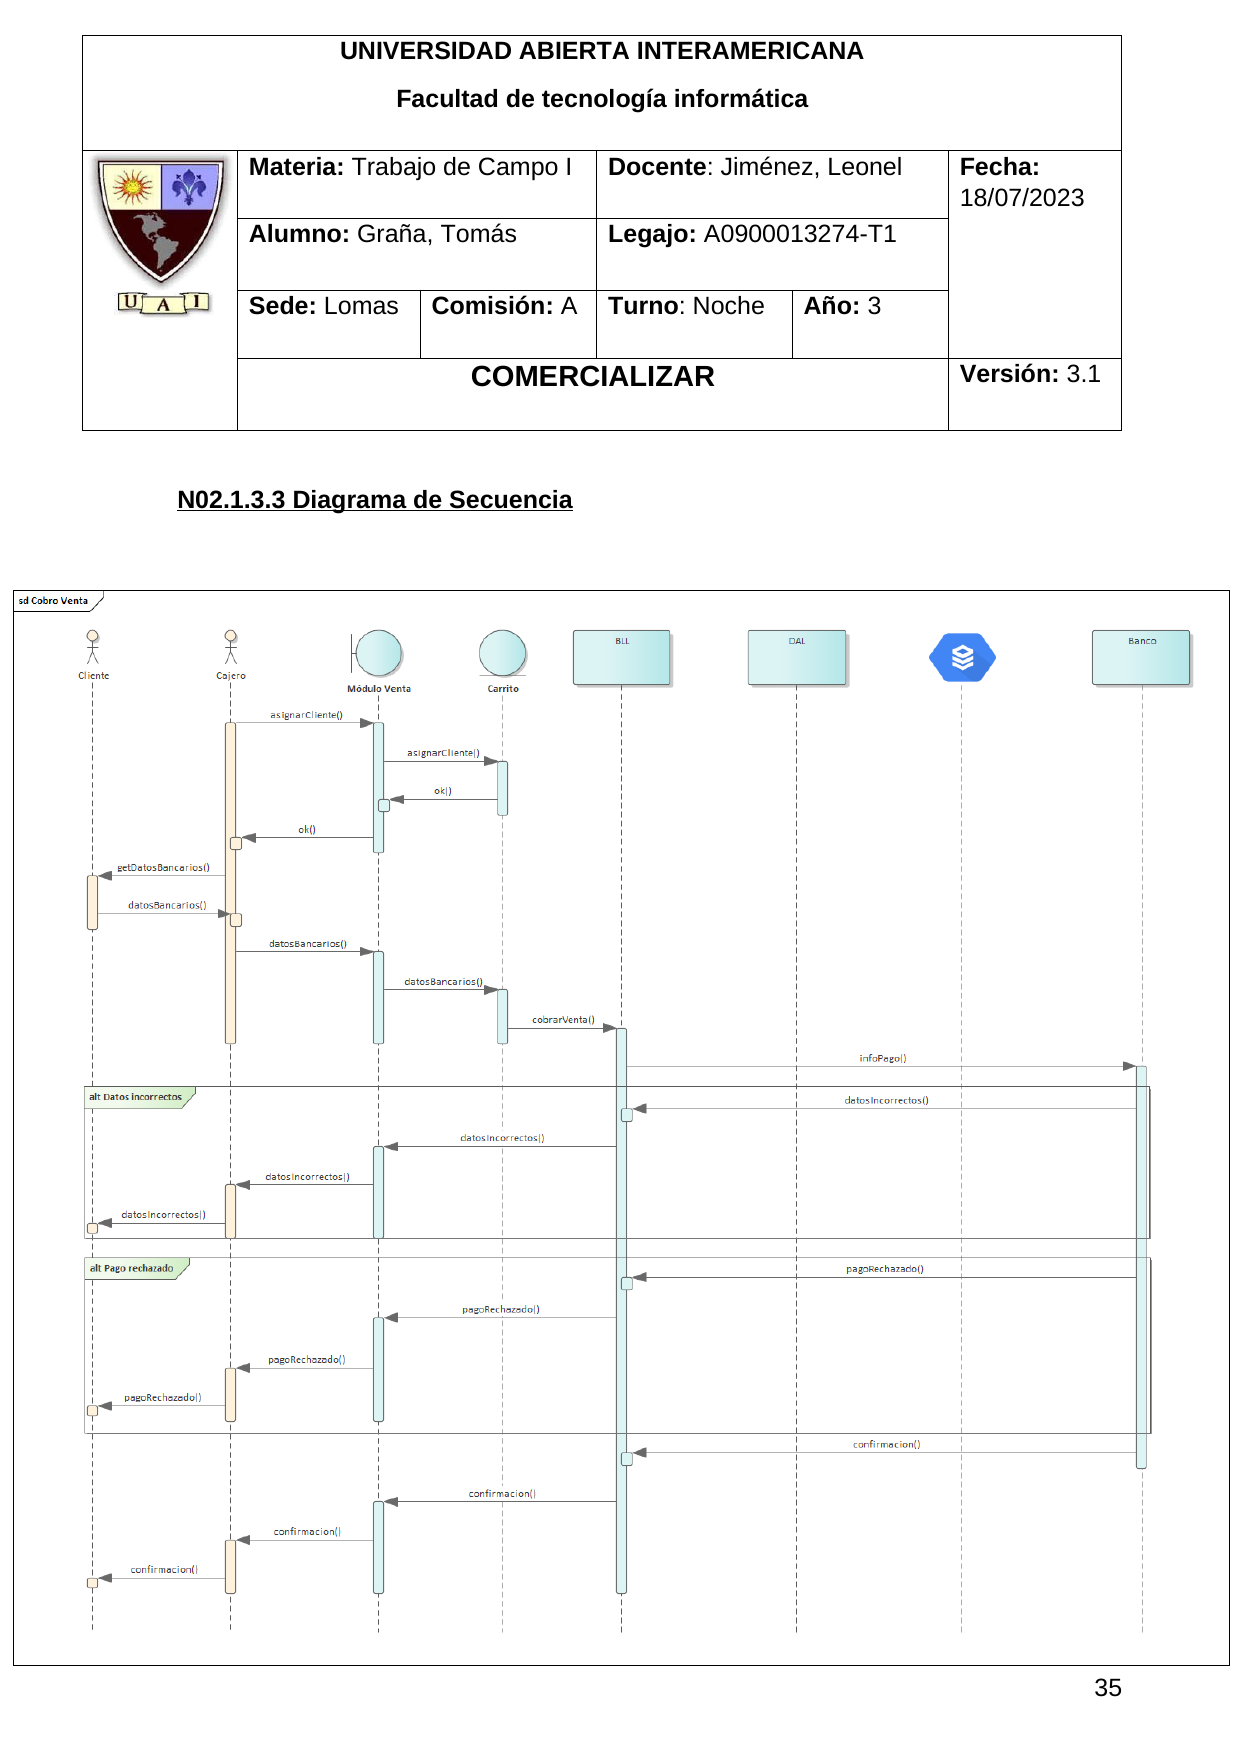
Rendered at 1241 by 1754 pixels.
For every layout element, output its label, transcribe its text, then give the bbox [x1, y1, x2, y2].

picture [87, 151, 234, 320]
subtitle N02.1.3.3 Diagrama de Secuencia [177, 485, 1122, 513]
picture [6, 583, 1235, 1671]
